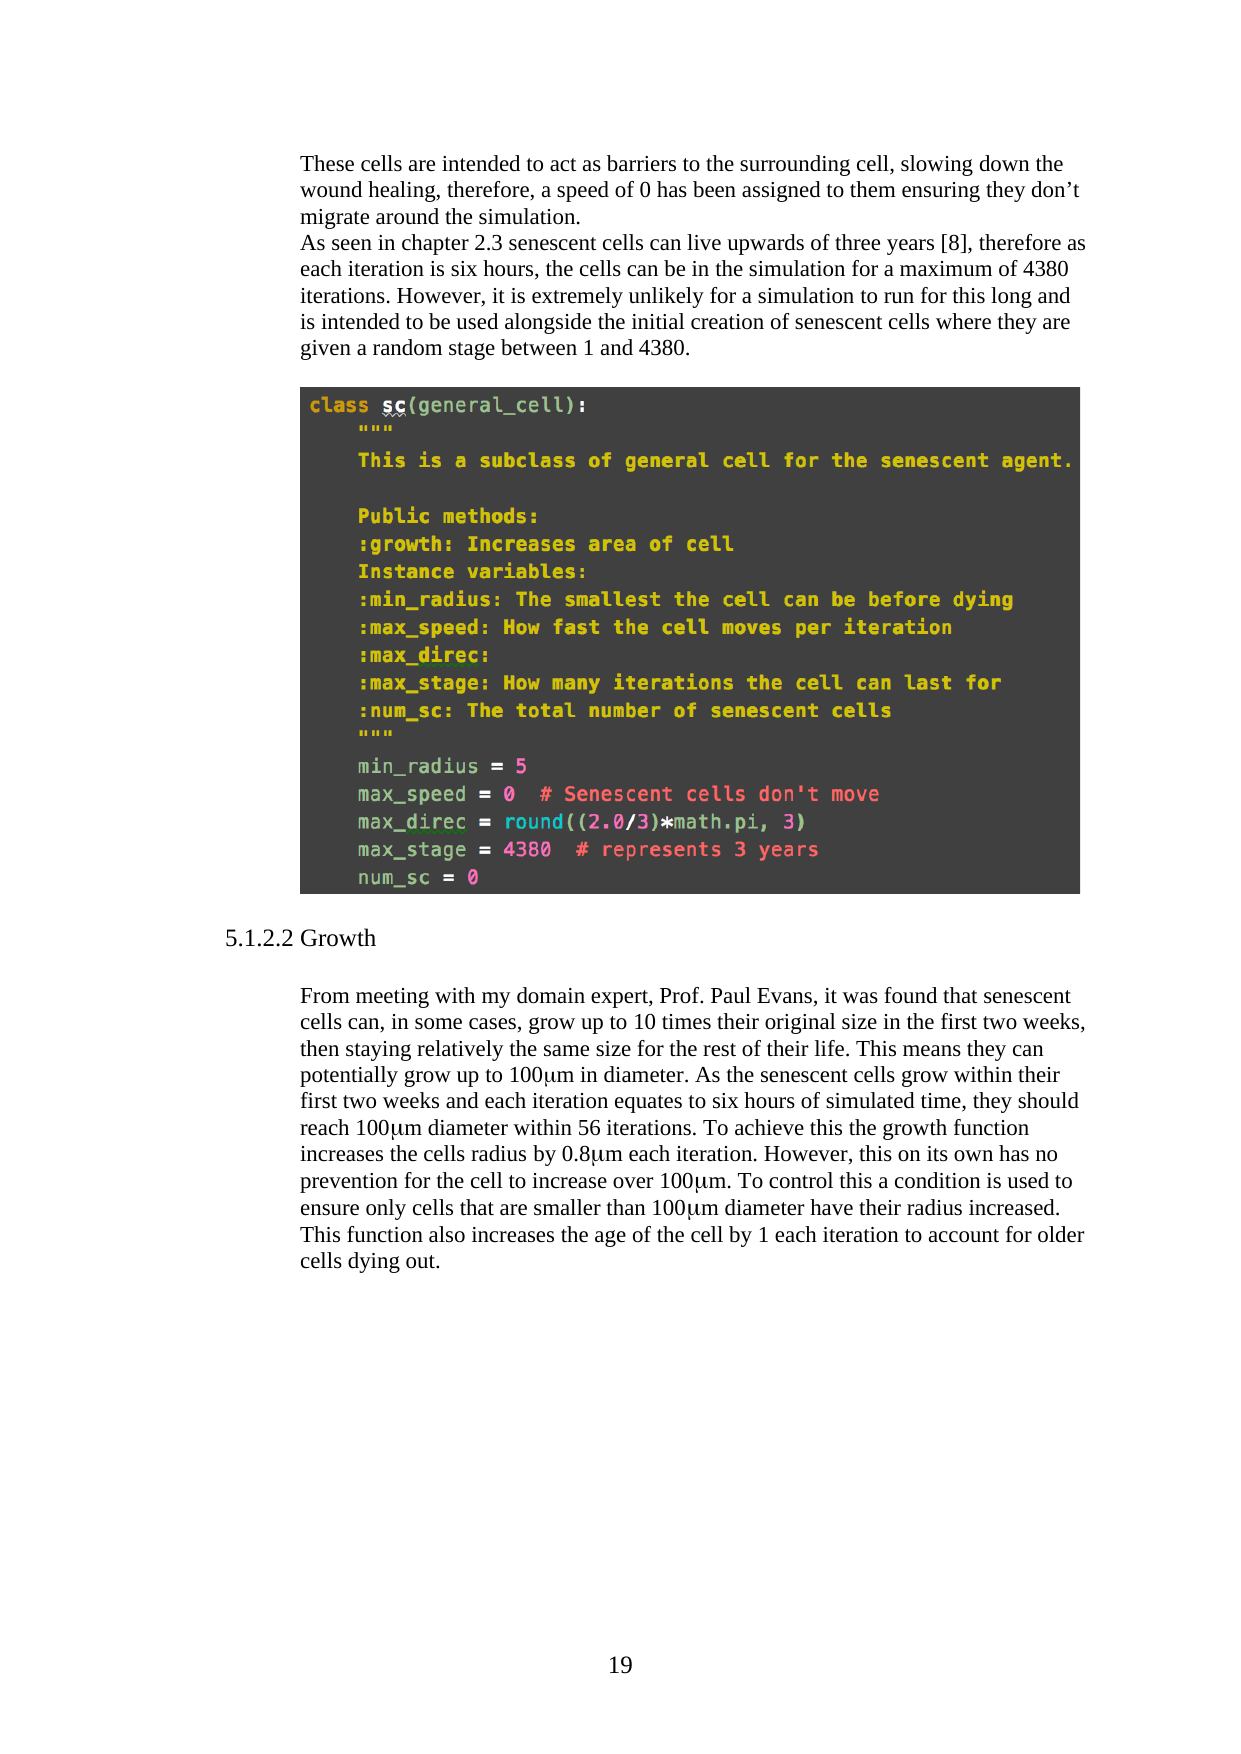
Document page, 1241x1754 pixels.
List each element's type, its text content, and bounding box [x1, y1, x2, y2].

picture [300, 387, 1081, 894]
list These cells are intended to act as barriers to the surrounding cell, slowing down the wound healing, therefore, a speed of 0 has been assigned to them ensuring they don’t migrate around the simulation. [300, 150, 1090, 229]
list As seen in chapter 2.3 senescent cells can live upwards of three years [8], therefore as each iteration is six hours, the cells can be in the simulation for a maximum of 4380 iterations. However, it is extremely unlikely for a simulation to run for this long and is intended to be used alongside the initial creation of senescent cells where they are given a random stage between 1 and 4380. [300, 229, 1090, 361]
list From meeting with my domain expert, Prof. Paul Evans, it was found that senescent cells can, in some cases, grow up to 10 times their original size in the first two weeks, then staying relatively the same size for the rest of their life. This means they can potentially grow up to 100m in diameter. As the senescent cells grow within their first two weeks and each iteration equates to six hours of simulated time, they should reach 100m diameter within 56 iterations. To achieve this the growth function increases the cells radius by 0.8m each iteration. However, this on its own has no prevention for the cell to increase over 100m. To control this a condition is used to ensure only cells that are smaller than 100m diameter have their radius increased. [300, 982, 1090, 1221]
list This function also increases the age of the cell by 1 each iteration to account for older cells dying out. [300, 1221, 1090, 1273]
list 5.1.2.2 Growth [202, 923, 1090, 951]
